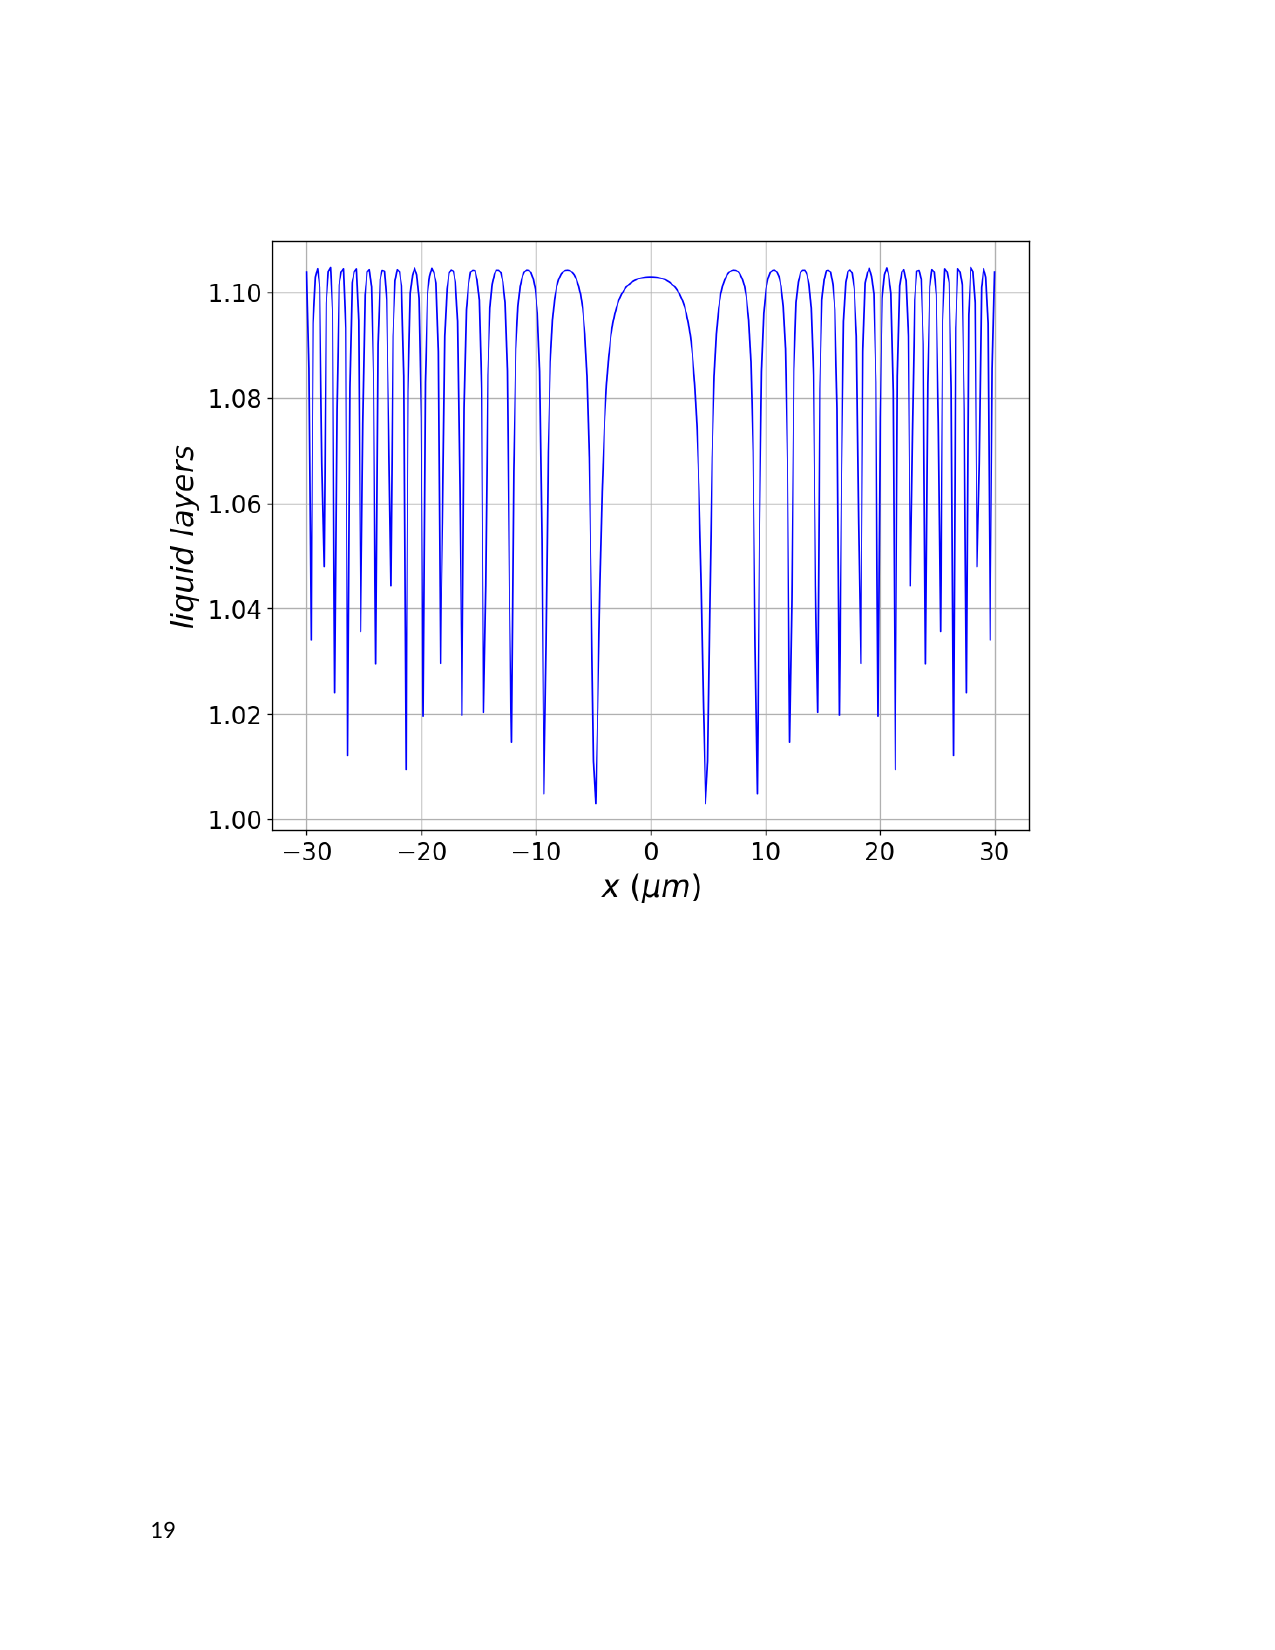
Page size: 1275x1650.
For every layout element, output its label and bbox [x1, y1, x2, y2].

picture [150, 150, 1125, 914]
